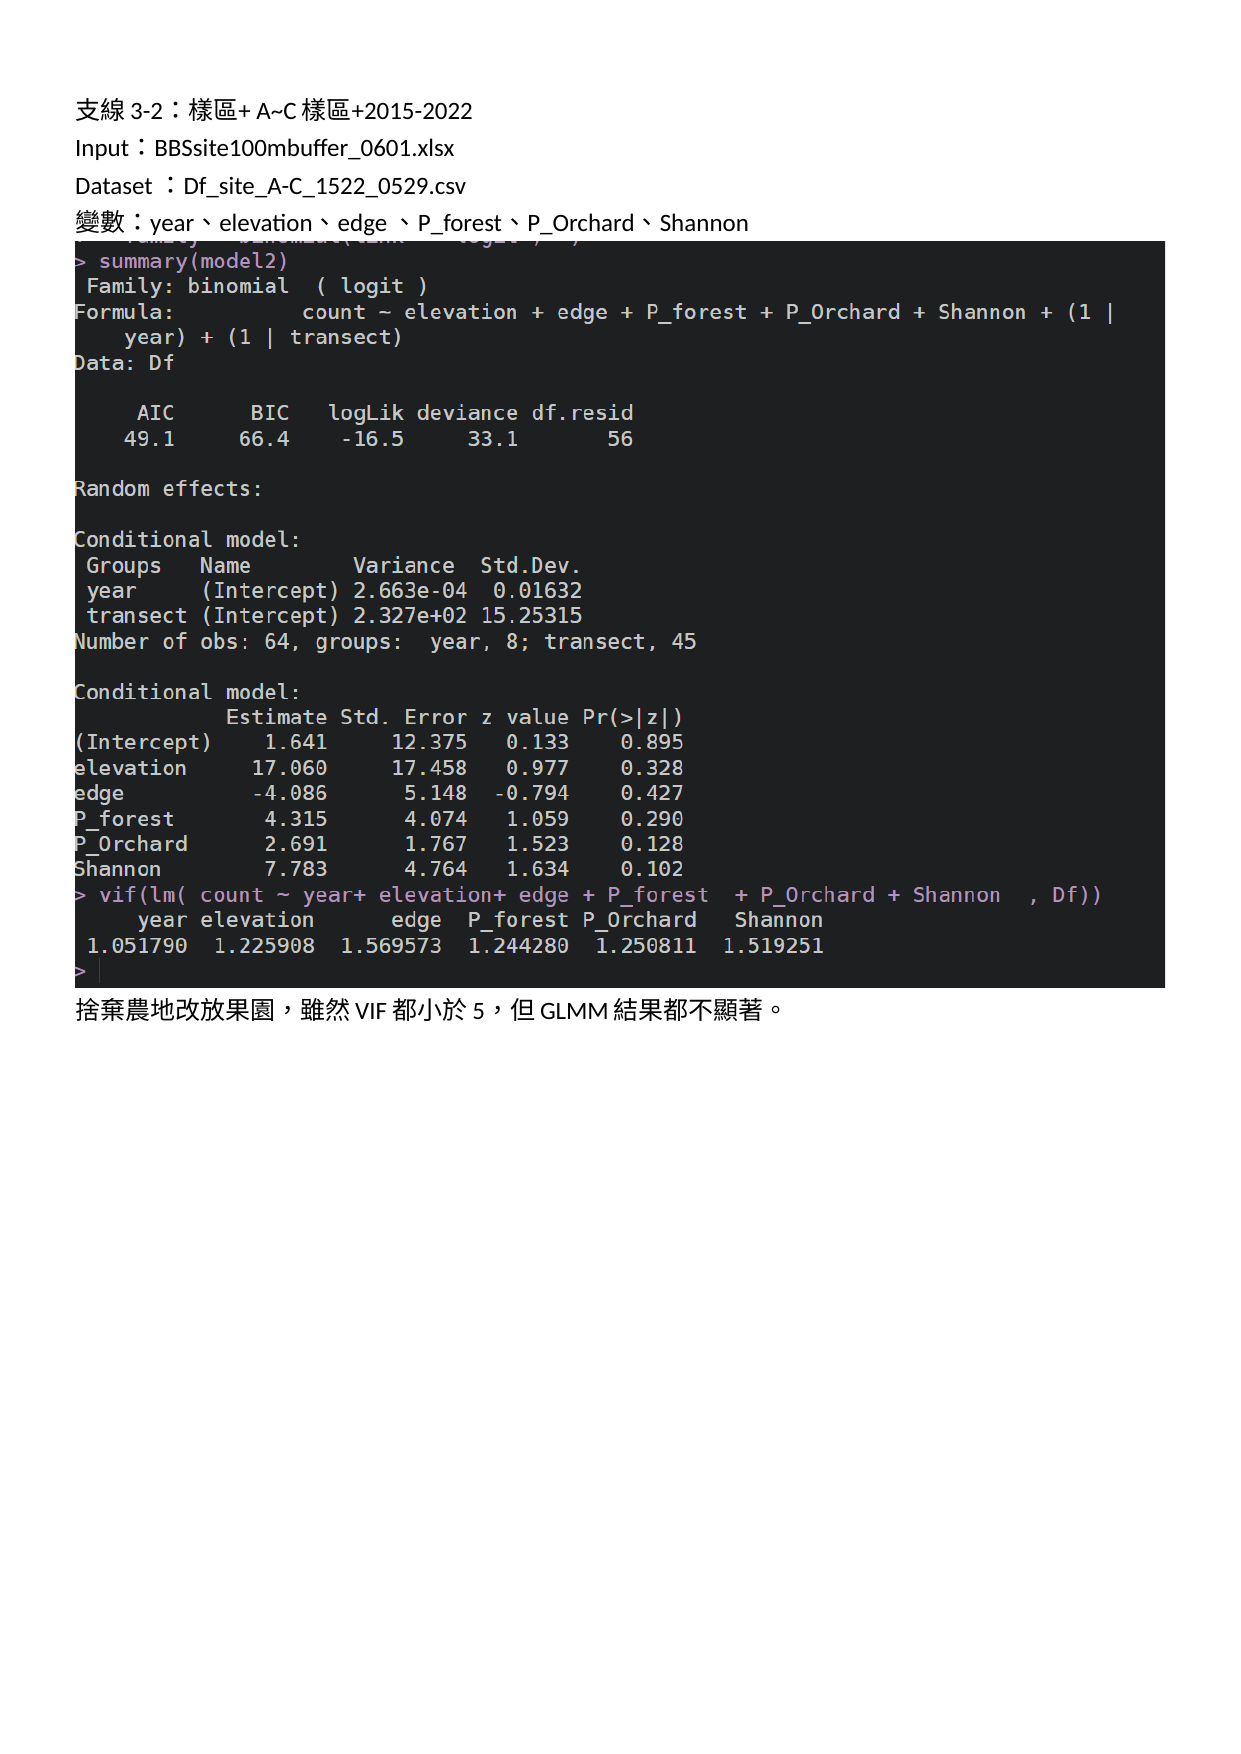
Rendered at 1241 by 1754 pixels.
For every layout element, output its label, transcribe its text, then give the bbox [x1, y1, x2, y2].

text Dataset ：Df_site_A-C_1522_0529.csv [75, 164, 1165, 202]
text Input：BBSsite100mbuffer_0601.xlsx [75, 127, 1165, 164]
text 支線3-2：樣區+ A~C樣區+2015-2022 [75, 89, 1165, 127]
text 變數：year、elevation、edge 、P_forest、P_Orchard、Shannon [75, 202, 1165, 239]
text 捨棄農地改放果園，雖然VIF都小於5，但GLMM結果都不顯著。 [75, 989, 1165, 1027]
picture [75, 241, 1166, 988]
